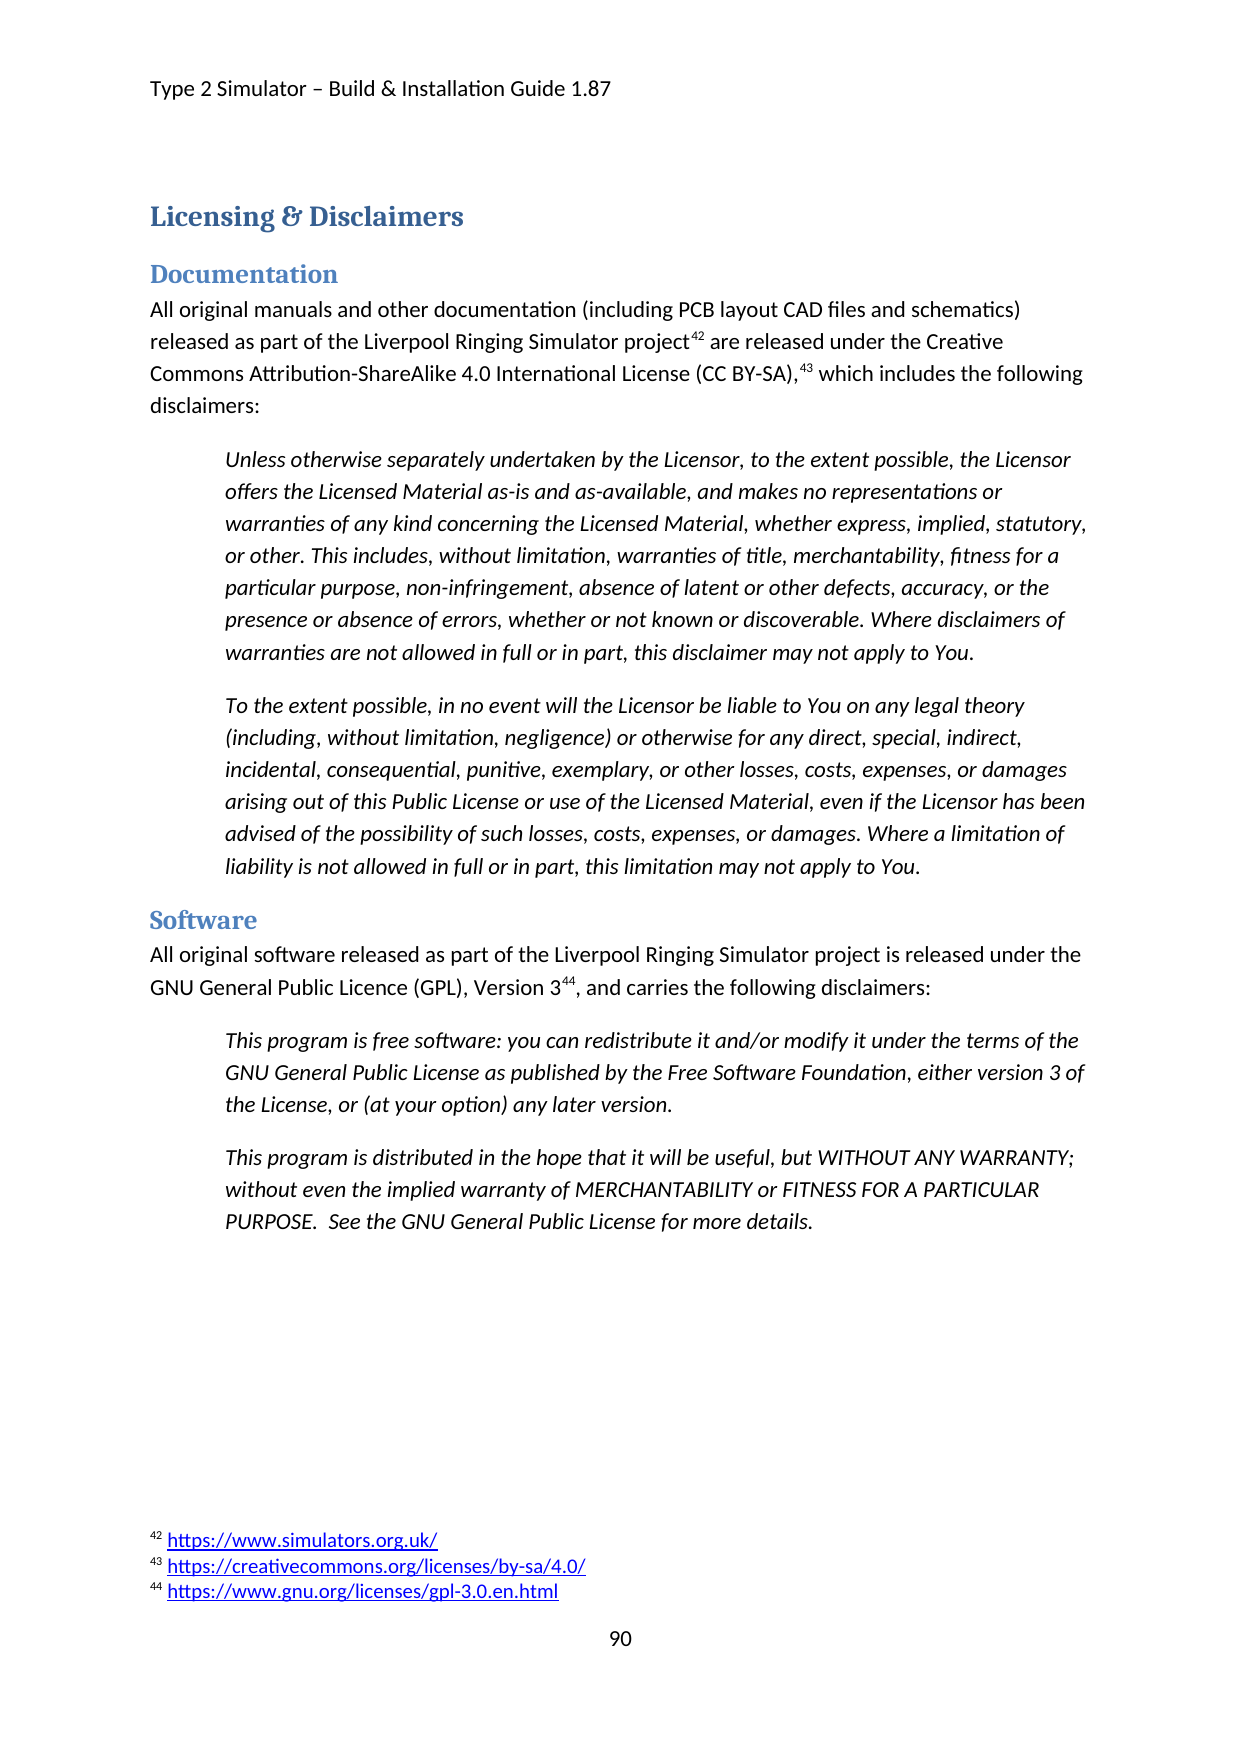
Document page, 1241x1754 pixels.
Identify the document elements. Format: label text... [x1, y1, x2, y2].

subtitle Software [150, 905, 1090, 936]
text To the extent possible, in no event will the Licensor be liable to You on any legal theory (including, without limitation, negligence) or otherwise for any direct, special, indirect, incidental, consequential, punitive, exemplary, or other losses, costs, expenses, or damages arising out of this Public License or use of the Licensed Material, even if the Licensor has been advised of the possibility of such losses, costs, expenses, or damages. Where a limitation of liability is not allowed in full or in part, this limitation may not apply to You. [225, 691, 1090, 880]
text This program is distributed in the hope that it will be useful, but WITHOUT ANY WARRANTY; without even the implied warranty of MERCHANTABILITY or FITNESS FOR A PARTICULAR PURPOSE. See the GNU General Public License for more details. [225, 1143, 1090, 1236]
text Unless otherwise separately undertaken by the Licensor, to the extent possible, the Licensor offers the Licensed Material as-is and as-available, and makes no representations or warranties of any kind concerning the Licensed Material, whether express, implied, statutory, or other. This includes, without limitation, warranties of title, merchantability, fitness for a particular purpose, non-infringement, absence of latent or other defects, accuracy, or the presence or absence of errors, whether or not known or discoverable. Where disclaimers of warranties are not allowed in full or in part, this disclaimer may not apply to You. [225, 445, 1090, 666]
text This program is free software: you can redistribute it and/or modify it under the terms of the GNU General Public License as published by the Free Software Foundation, either version 3 of the License, or (at your option) any later version. [225, 1026, 1090, 1118]
text All original manuals and other documentation (including PCB layout CAD files and schematics) released as part of the Liverpool Ringing Simulator project are released under the Creative Commons Attribution-ShareAlike 4.0 International License (CC BY-SA), which includes the following disclaimers: [150, 295, 1090, 420]
subtitle Licensing & Disclaimers [150, 200, 1090, 233]
text All original software released as part of the Liverpool Ringing Simulator project is released under the GNU General Public Licence (GPL), Version 3, and carries the following disclaimers: [150, 941, 1090, 1001]
subtitle Documentation [150, 259, 1090, 291]
